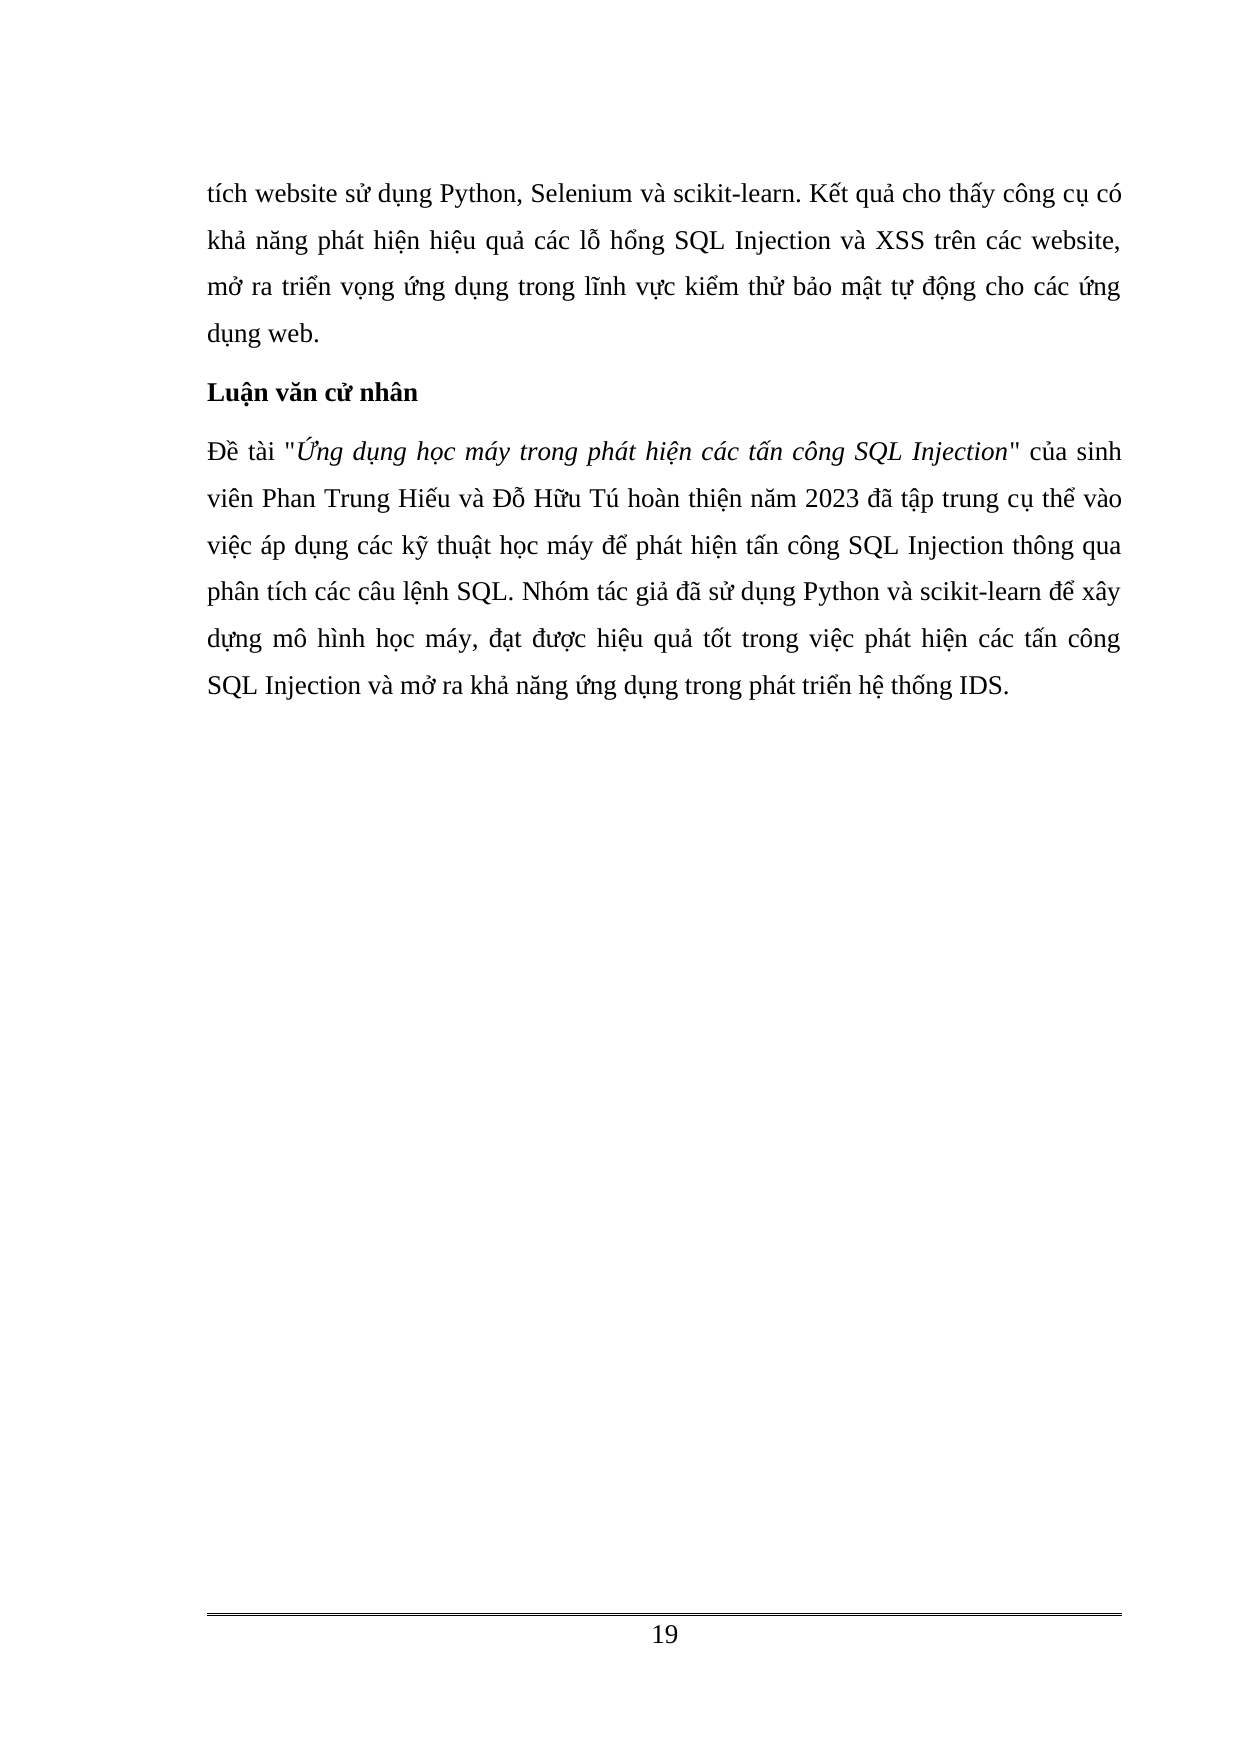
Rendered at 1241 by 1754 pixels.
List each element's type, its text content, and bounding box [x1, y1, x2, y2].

text Đề tài "Ứng dụng học máy trong phát hiện các tấn công SQL Injection" của sinh viên Phan Trung Hiếu và Đỗ Hữu Tú hoàn thiện năm 2023 đã tập trung cụ thể vào việc áp dụng các kỹ thuật học máy để phát hiện tấn công SQL Injection thông qua phân tích các câu lệnh SQL. Nhóm tác giả đã sử dụng Python và scikit-learn để xây dựng mô hình học máy, đạt được hiệu quả tốt trong việc phát hiện các tấn công SQL Injection và mở ra khả năng ứng dụng trong phát triển hệ thống IDS. [207, 436, 1122, 700]
text Luận văn cử nhân [207, 376, 1122, 407]
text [207, 177, 1122, 348]
